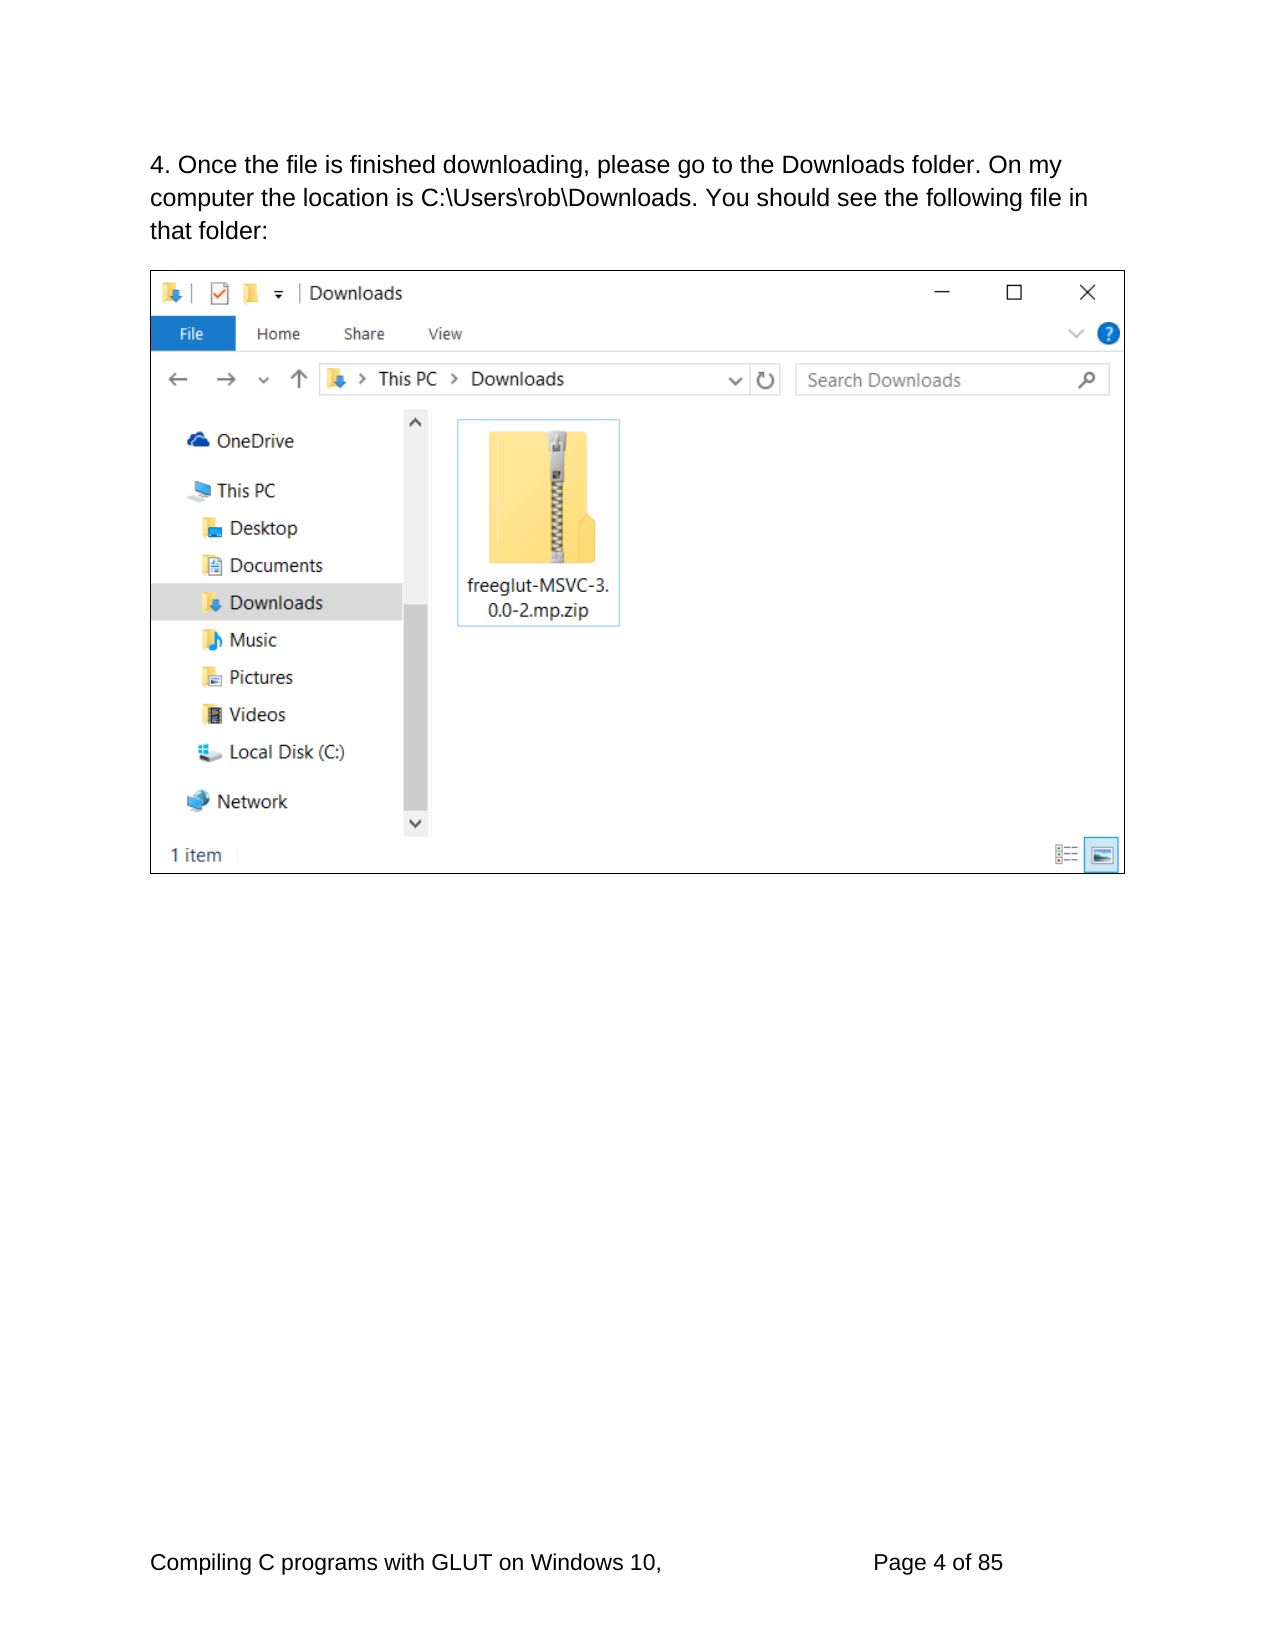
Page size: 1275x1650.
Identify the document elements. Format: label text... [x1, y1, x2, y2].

picture [151, 271, 1124, 873]
text 4. Once the file is finished downloading, please go to the Downloads folder. On my computer the location is C:\Users\rob\Downloads. You should see the following file in that folder: [150, 150, 1125, 245]
